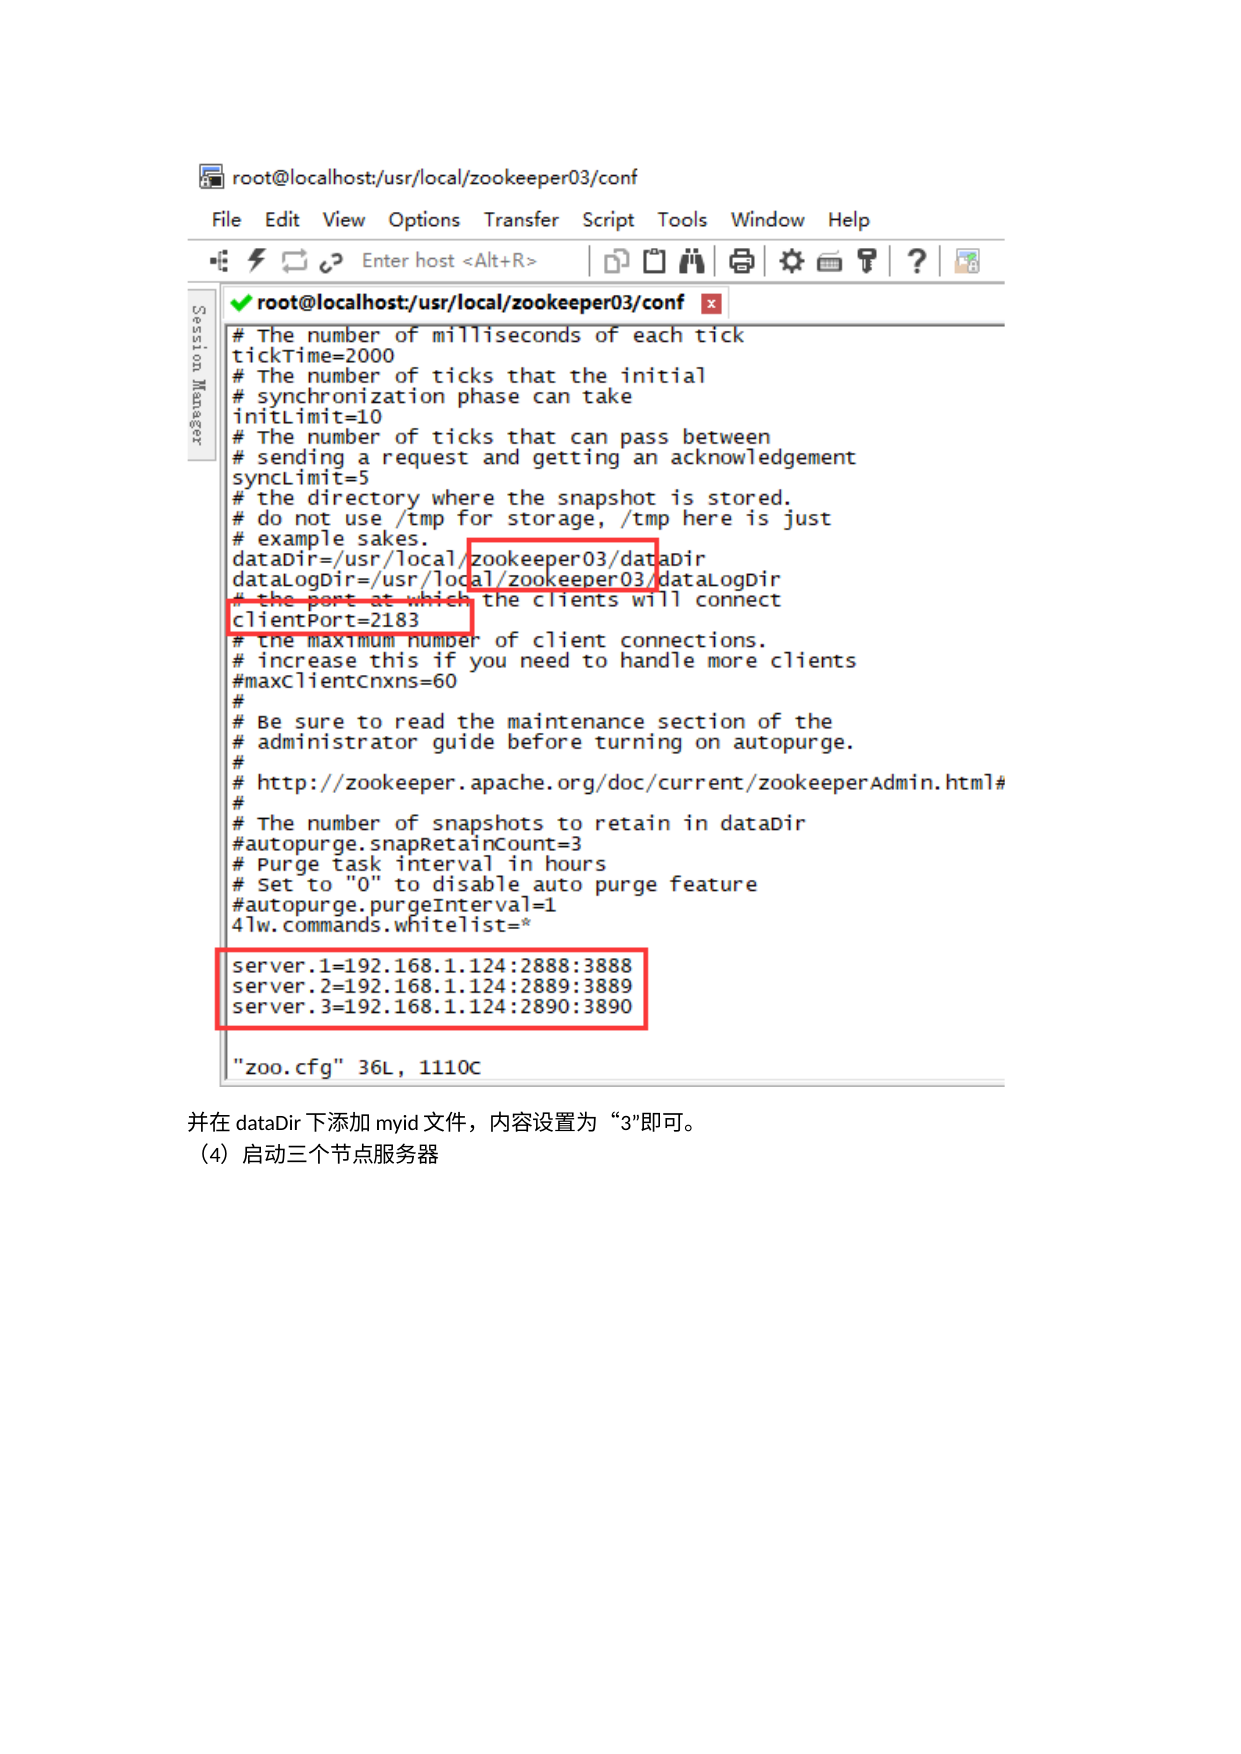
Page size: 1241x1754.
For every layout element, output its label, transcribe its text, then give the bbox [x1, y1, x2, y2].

picture [187, 162, 1005, 1087]
text （4）启动三个节点服务器 [187, 1137, 1053, 1169]
text 并在dataDir下添加myid文件，内容设置为“3”即可。 [187, 1104, 1053, 1137]
